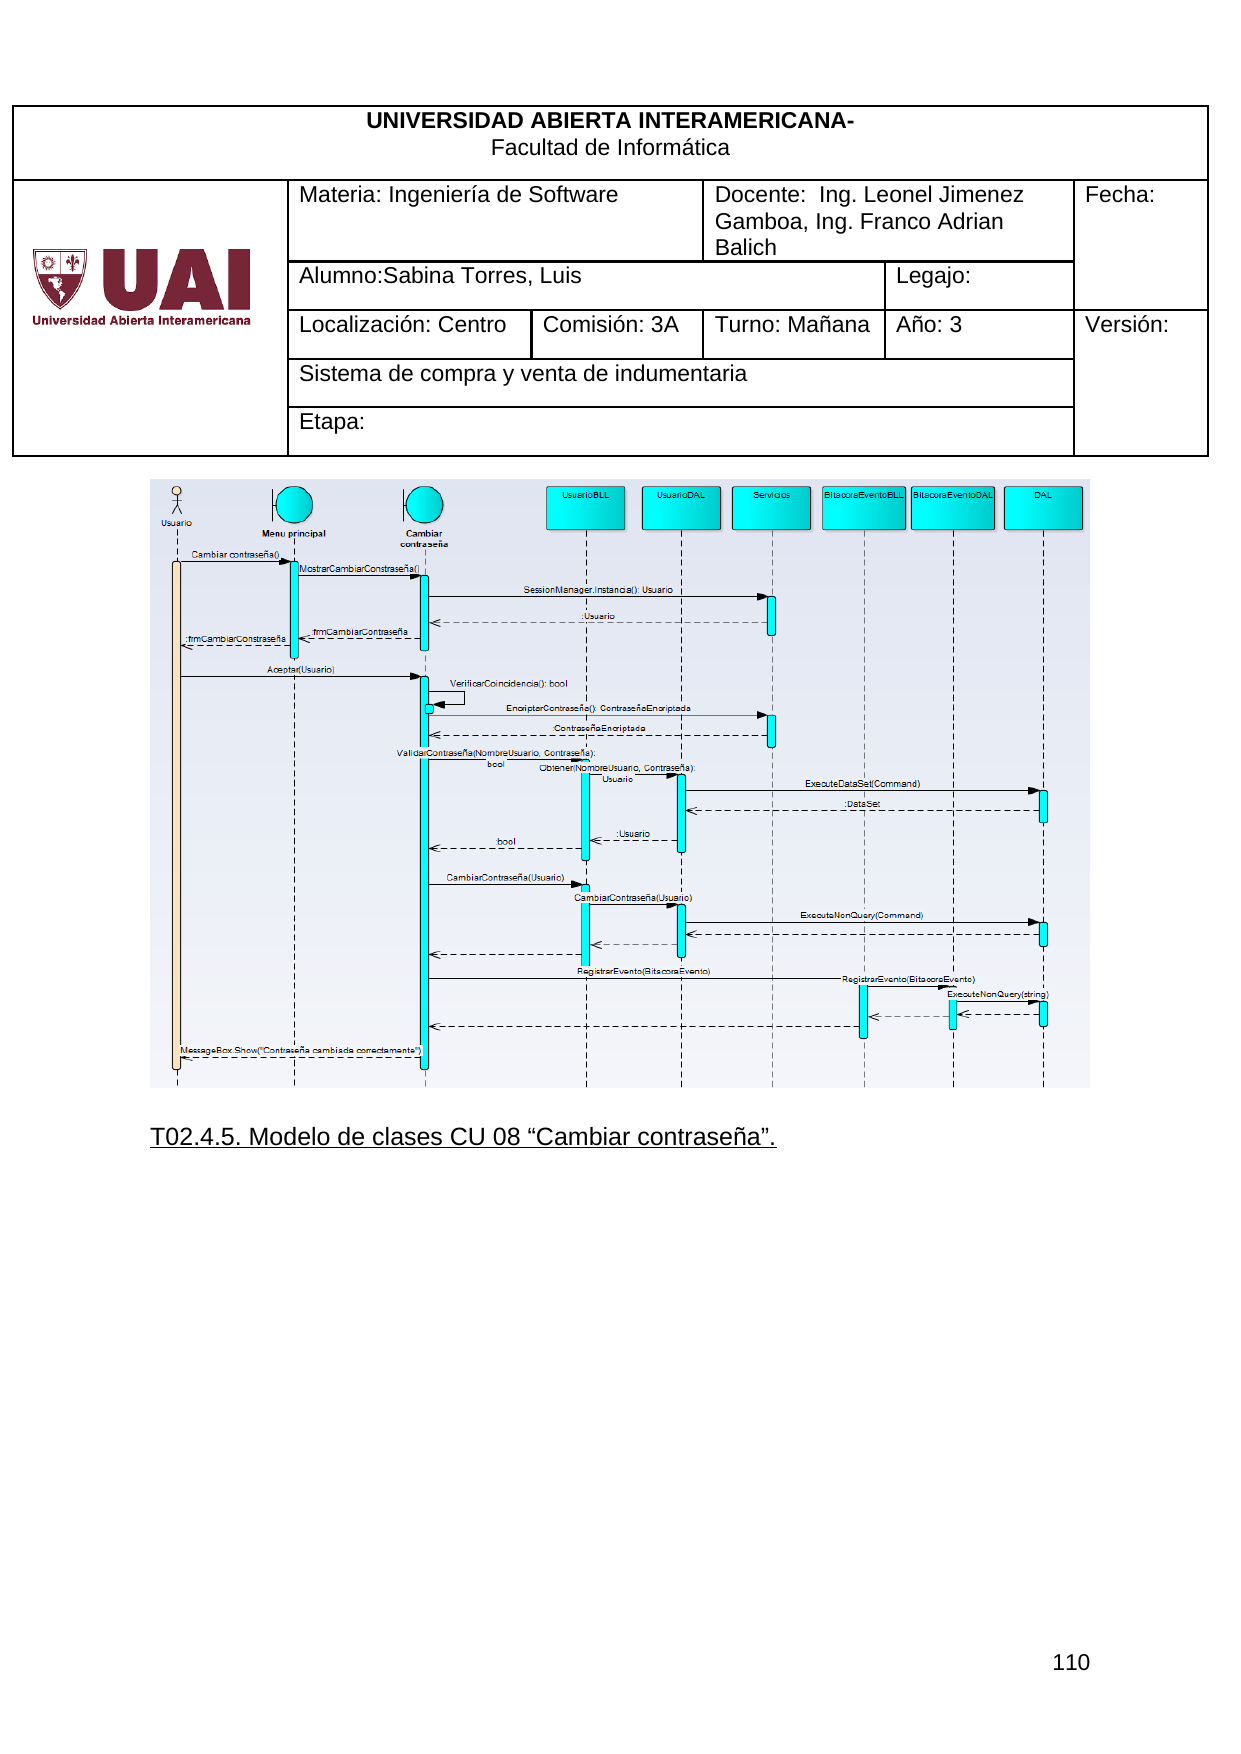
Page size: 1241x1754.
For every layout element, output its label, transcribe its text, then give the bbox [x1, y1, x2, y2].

picture [23, 234, 258, 337]
subtitle T02.4.5. Modelo de clases CU 08 “Cambiar contraseña”. [150, 1122, 1090, 1150]
picture [150, 479, 1091, 1088]
